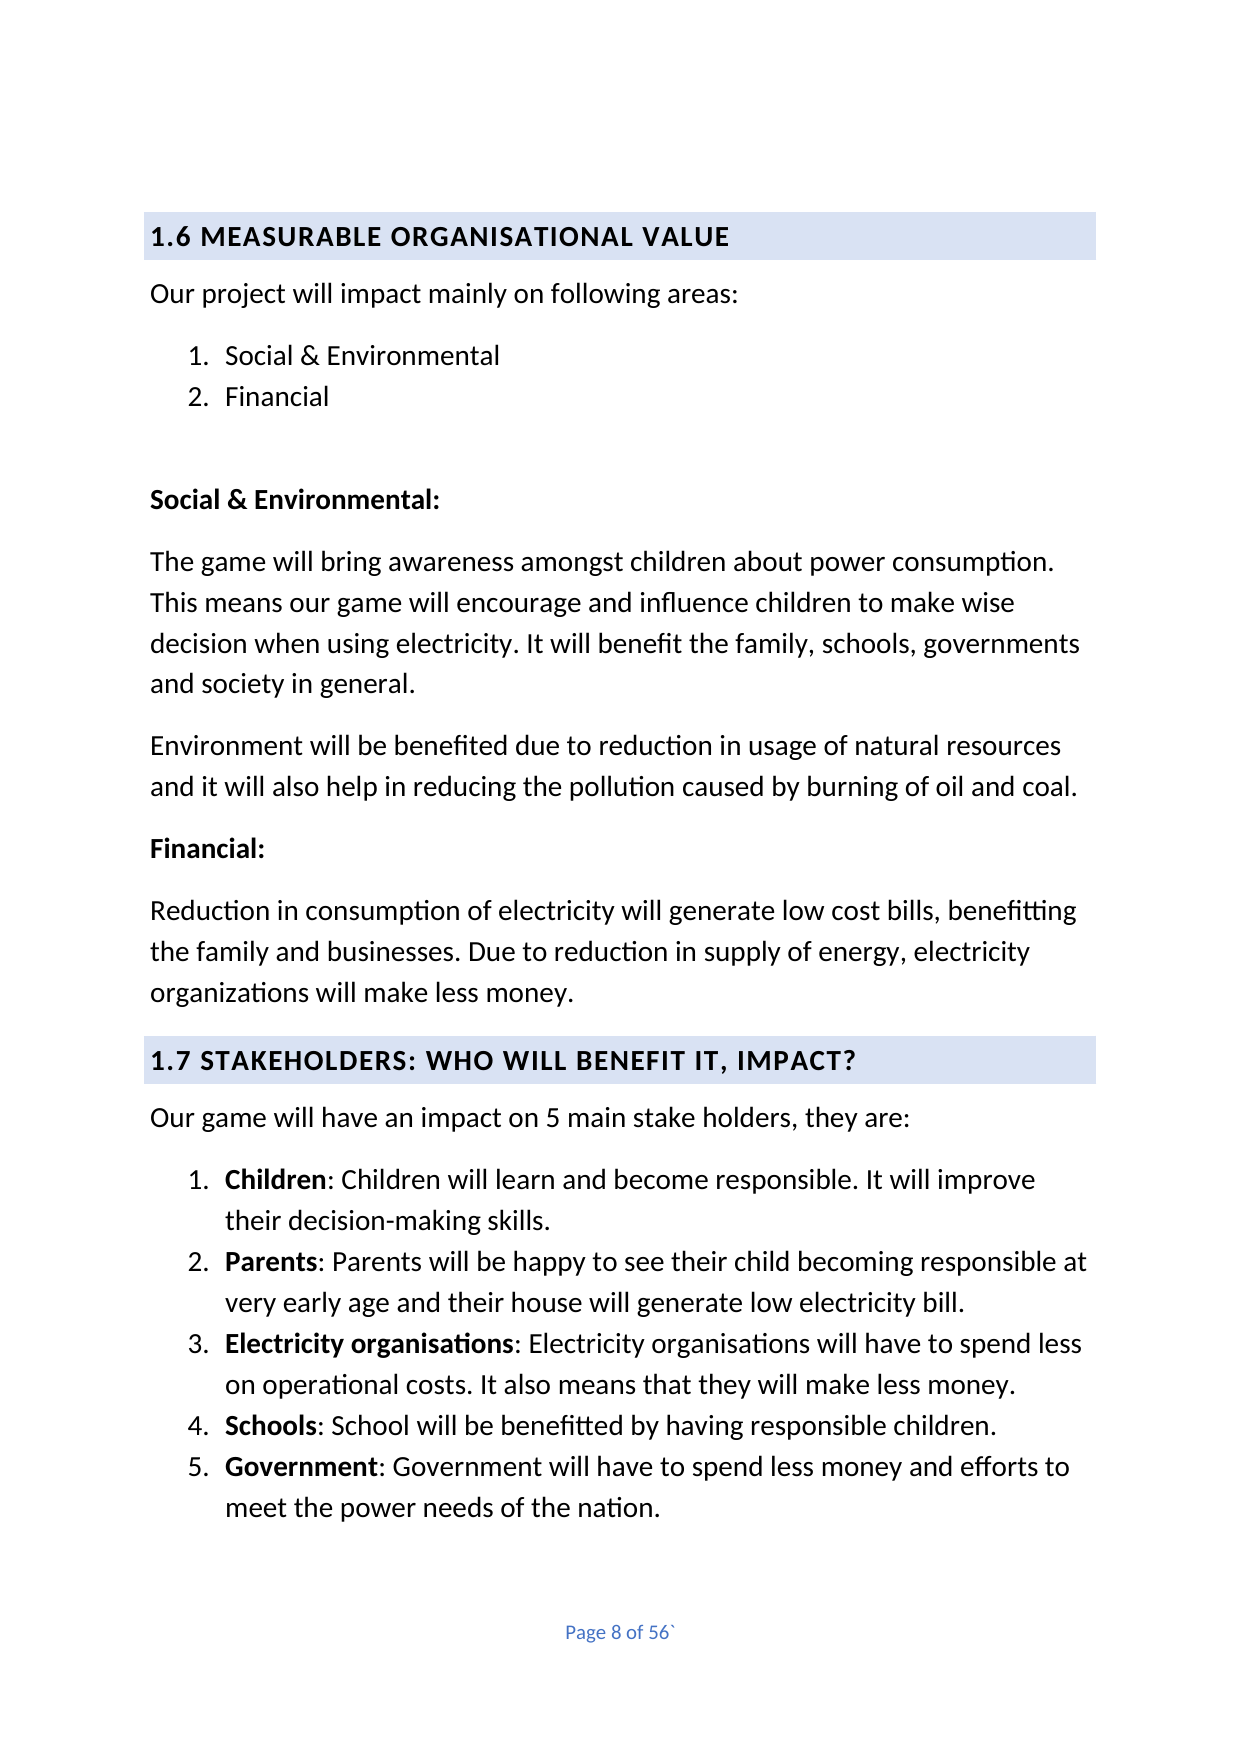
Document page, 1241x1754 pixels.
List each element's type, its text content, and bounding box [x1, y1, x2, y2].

list Parents: Parents will be happy to see their child becoming responsible at very early age and their house will generate low electricity bill. [187, 1243, 1090, 1319]
text Social & Environmental: [150, 481, 1090, 517]
subtitle 1.7 Stakeholders: who will benefit it, impact? [150, 1042, 1090, 1077]
list Children: Children will learn and become responsible. It will improve their decision-making skills. [187, 1161, 1090, 1238]
list Financial [187, 378, 1090, 414]
text The game will bring awareness amongst children about power consumption. This means our game will encourage and influence children to make wise decision when using electricity. It will benefit the family, schools, governments and society in general. [150, 543, 1090, 701]
list Electricity organisations: Electricity organisations will have to spend less on operational costs. It also means that they will make less money. [187, 1325, 1090, 1401]
list Social & Environmental [187, 337, 1090, 373]
text Our game will have an impact on 5 main stake holders, they are: [150, 1099, 1090, 1135]
text Financial: [150, 830, 1090, 866]
text Environment will be benefited due to reduction in usage of natural resources and it will also help in reducing the pollution caused by burning of oil and coal. [150, 727, 1090, 804]
text Reduction in consumption of electricity will generate low cost bills, benefitting the family and businesses. Due to reduction in supply of energy, electricity organizations will make less money. [150, 892, 1090, 1009]
subtitle 1.6 Measurable organisational Value [150, 218, 1090, 254]
text Our project will impact mainly on following areas: [150, 276, 1090, 311]
list Government: Government will have to spend less money and efforts to meet the power needs of the nation. [187, 1448, 1090, 1524]
list Schools: School will be benefitted by having responsible children. [187, 1407, 1090, 1442]
